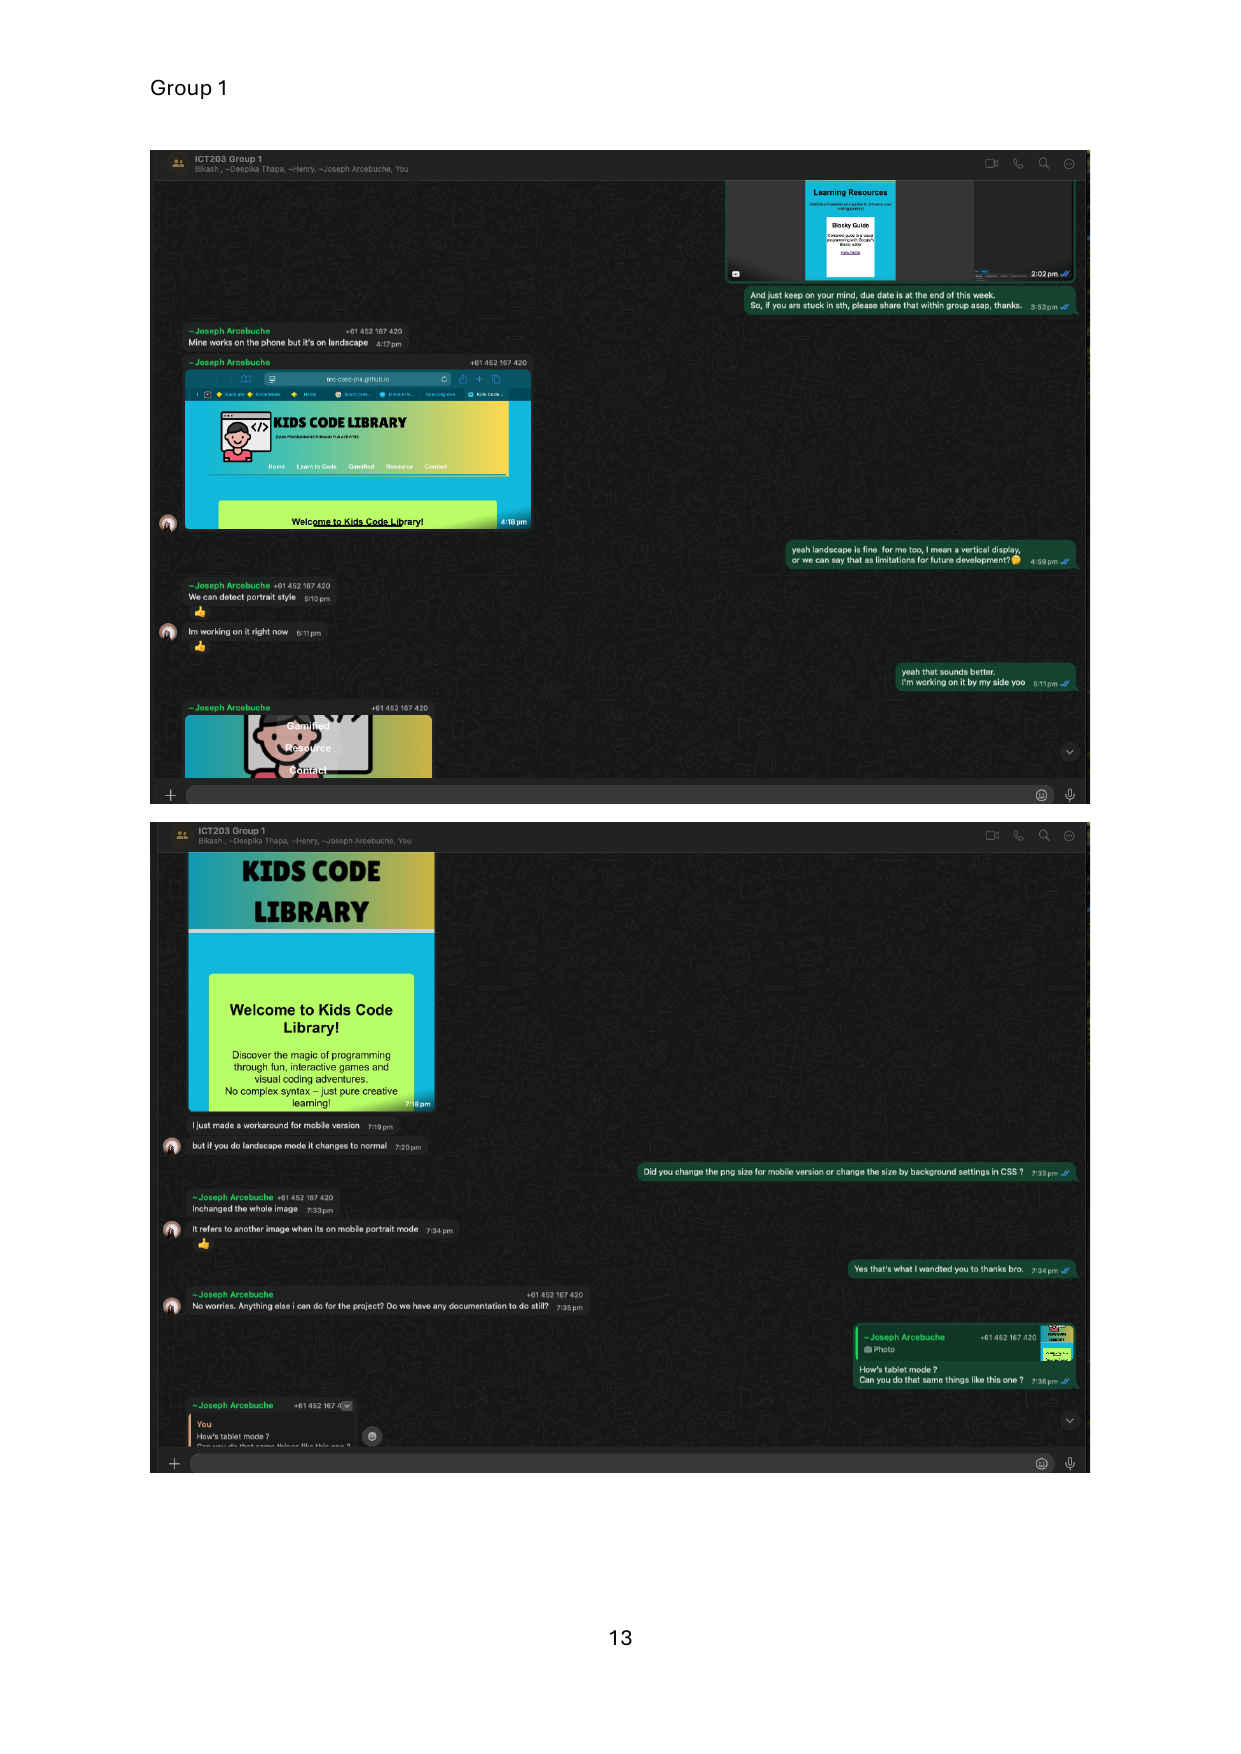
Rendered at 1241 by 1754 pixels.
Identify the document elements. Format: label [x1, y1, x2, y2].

picture [150, 822, 1091, 1473]
picture [150, 150, 1091, 804]
